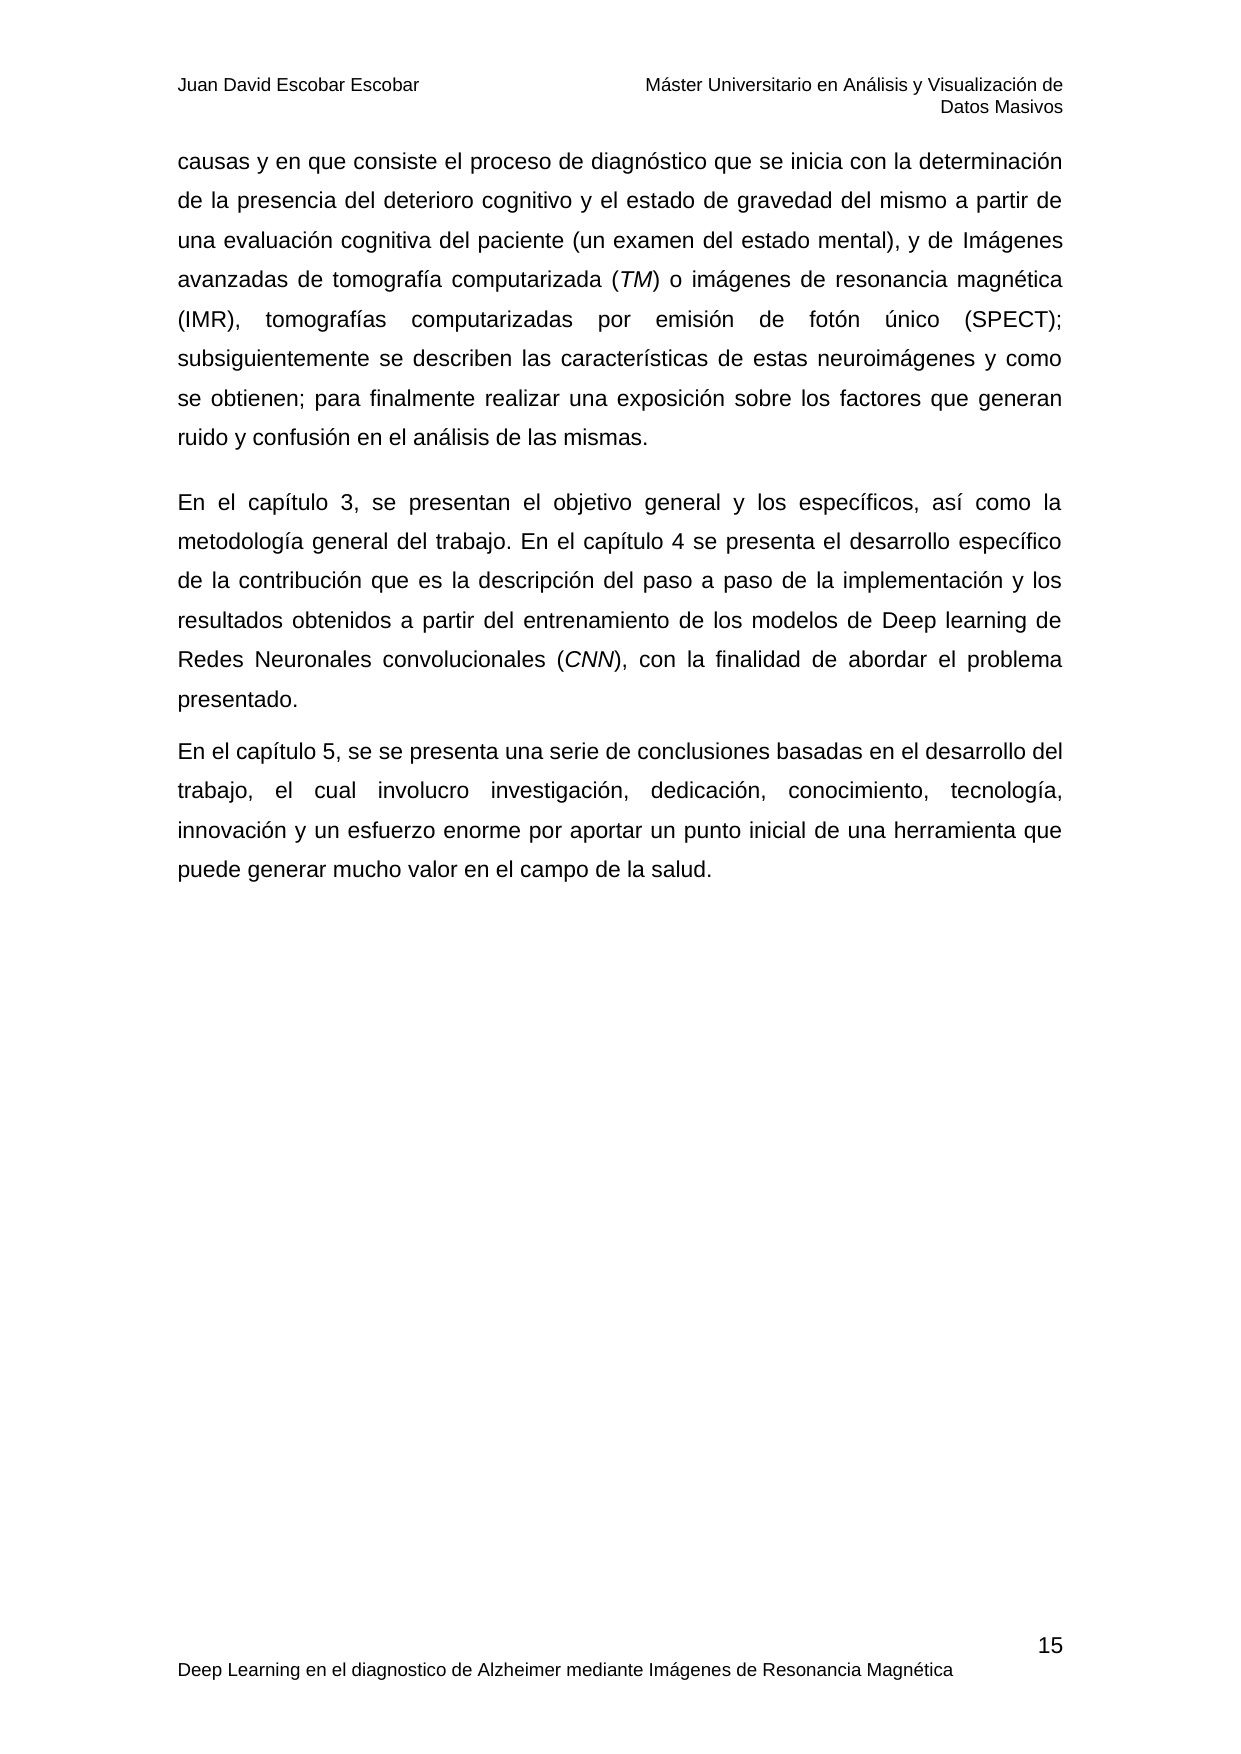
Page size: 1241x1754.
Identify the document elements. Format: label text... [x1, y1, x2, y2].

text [177, 148, 1063, 450]
text En el capítulo 3, se presentan el objetivo general y los específicos, así como la metodología general del trabajo. En el capítulo 4 se presenta el desarrollo específico de la contribución que es la descripción del paso a paso de la implementación y los resultados obtenidos a partir del entrenamiento de los modelos de Deep learning de Redes Neuronales convolucionales (CNN), con la finalidad de abordar el problema presentado. [177, 488, 1063, 712]
text En el capítulo 5, se se presenta una serie de conclusiones basadas en el desarrollo del trabajo, el cual involucro investigación, dedicación, conocimiento, tecnología, innovación y un esfuerzo enorme por aportar un punto inicial de una herramienta que puede generar mucho valor en el campo de la salud. [177, 738, 1063, 883]
